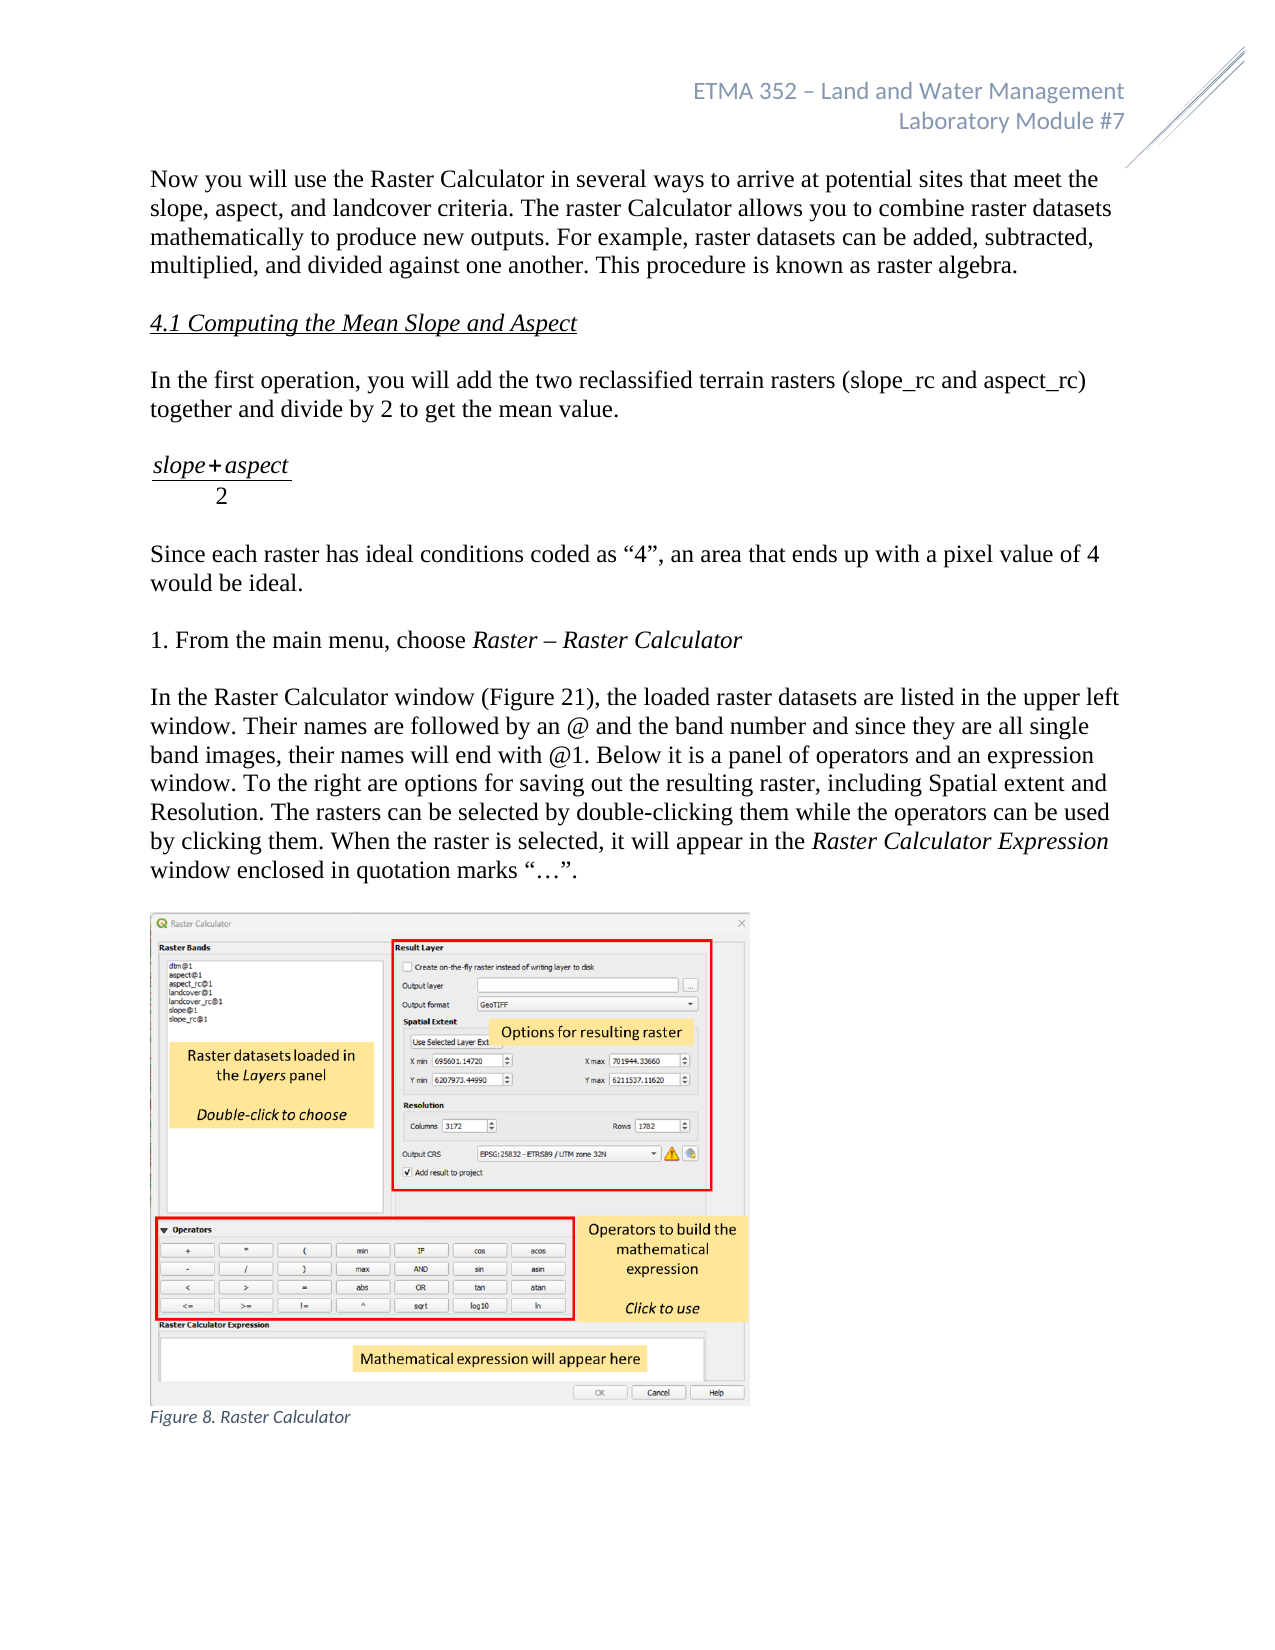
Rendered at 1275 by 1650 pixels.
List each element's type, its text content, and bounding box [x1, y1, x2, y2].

text In the Raster Calculator window (Figure 21), the loaded raster datasets are listed in the upper left window. Their names are followed by an @ and the band number and since they are all single band images, their names will end with @1. Below it is a panel of operators and an expression window. To the right are options for saving out the resulting raster, including Spatial extent and Resolution. The rasters can be selected by double-clicking them while the operators can be used by clicking them. When the raster is selected, it will appear in the Raster Calculator Expression window enclosed in quotation marks “…”. [150, 682, 1125, 883]
text Now you will use the Raster Calculator in several ways to arrive at potential sites that meet the slope, aspect, and landcover criteria. The raster Calculator allows you to combine raster datasets mathematically to produce new outputs. For example, raster datasets can be added, subtracted, multiplied, and divided against one another. This procedure is known as raster algebra. [150, 164, 1125, 279]
picture [150, 912, 750, 1406]
text 1. From the main menu, choose Raster – Raster Calculator [150, 626, 1125, 654]
text 4.1 Computing the Mean Slope and Aspect [150, 308, 1125, 337]
text In the first operation, you will add the two reclassified terrain rasters (slope_rc and aspect_rc) together and divide by 2 to get the mean value. [150, 365, 1125, 423]
text Since each raster has ideal conditions coded as “4”, an area that ends up with a pixel value of 4 would be ideal. [150, 539, 1125, 597]
